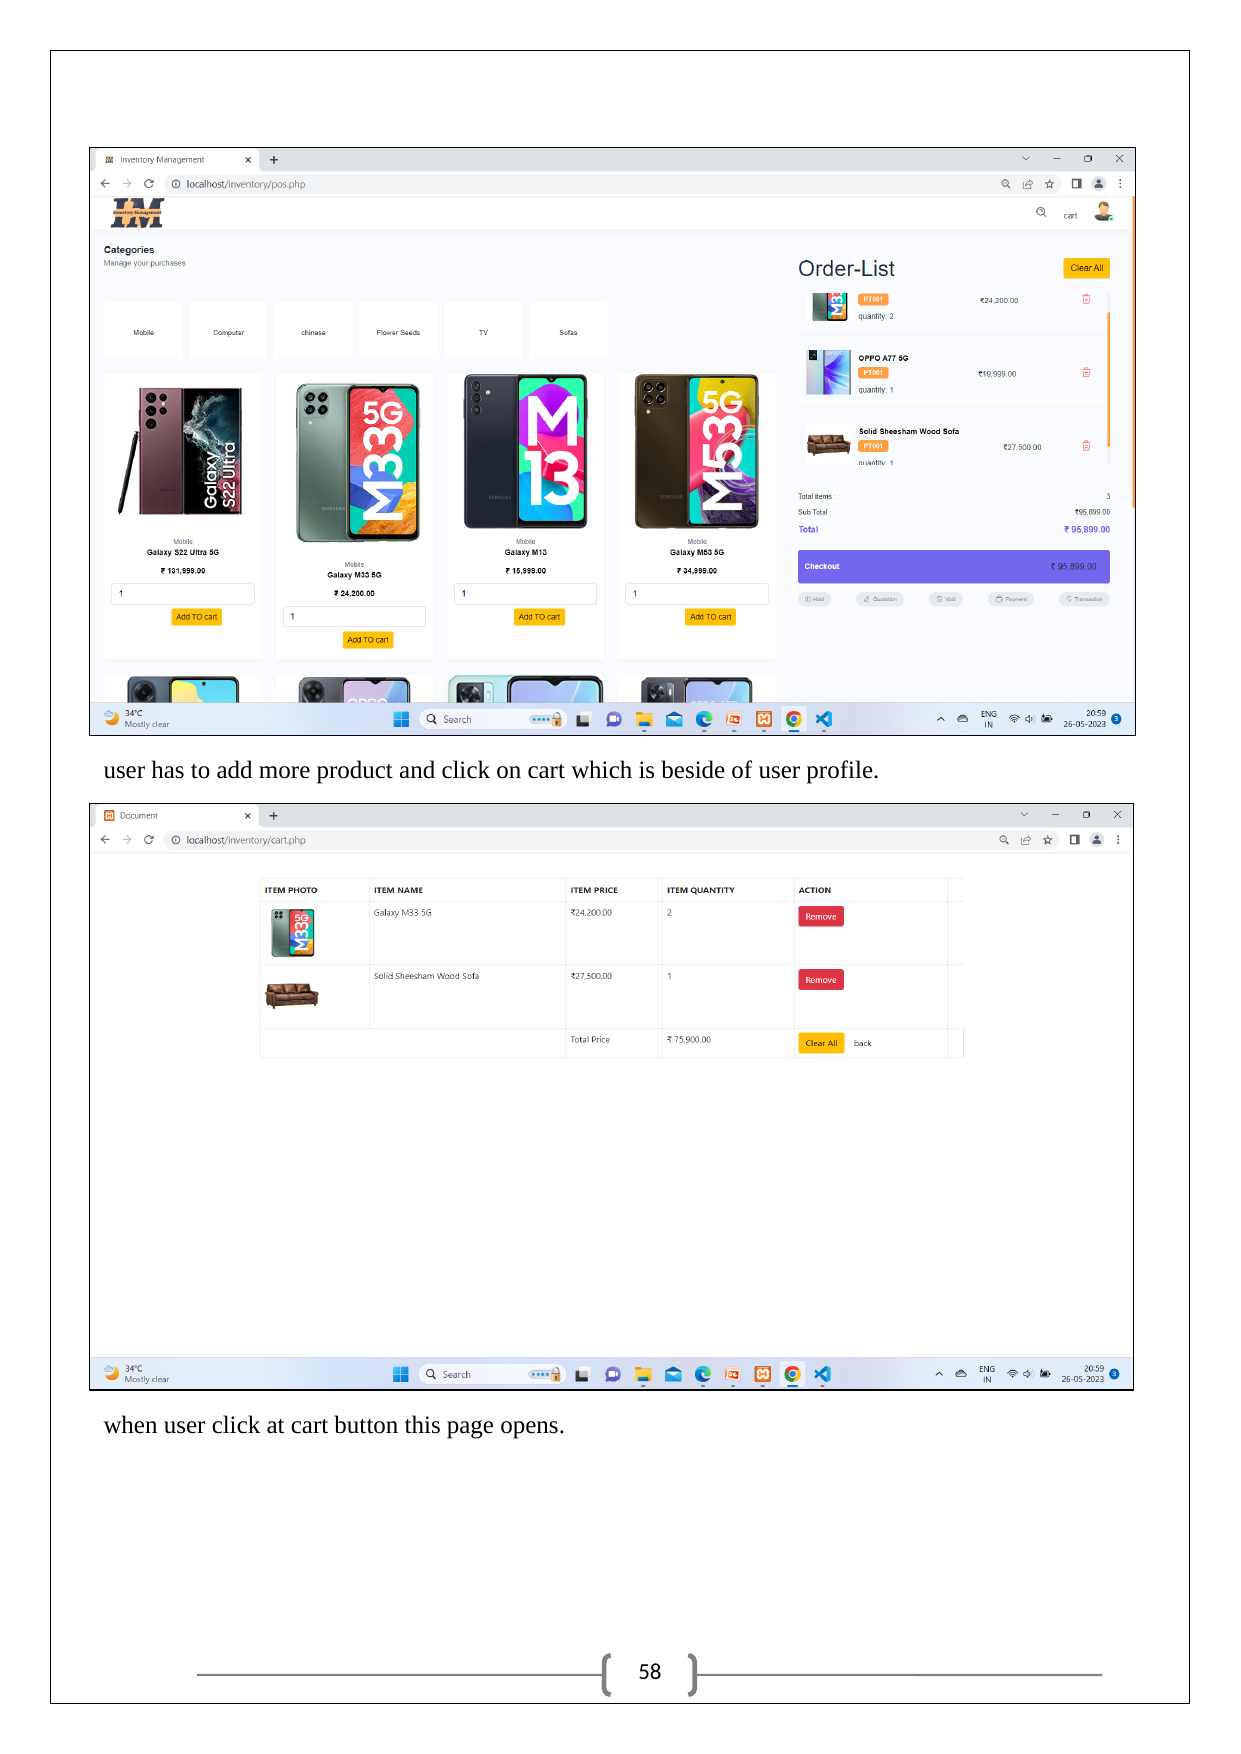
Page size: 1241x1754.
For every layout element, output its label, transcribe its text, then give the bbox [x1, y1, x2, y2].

text when user click at cart button this page opens. [103, 1410, 1122, 1439]
picture [90, 148, 1135, 735]
picture [90, 804, 1133, 1389]
text user has to add more product and click on cart which is beside of user profile. [103, 755, 1122, 784]
